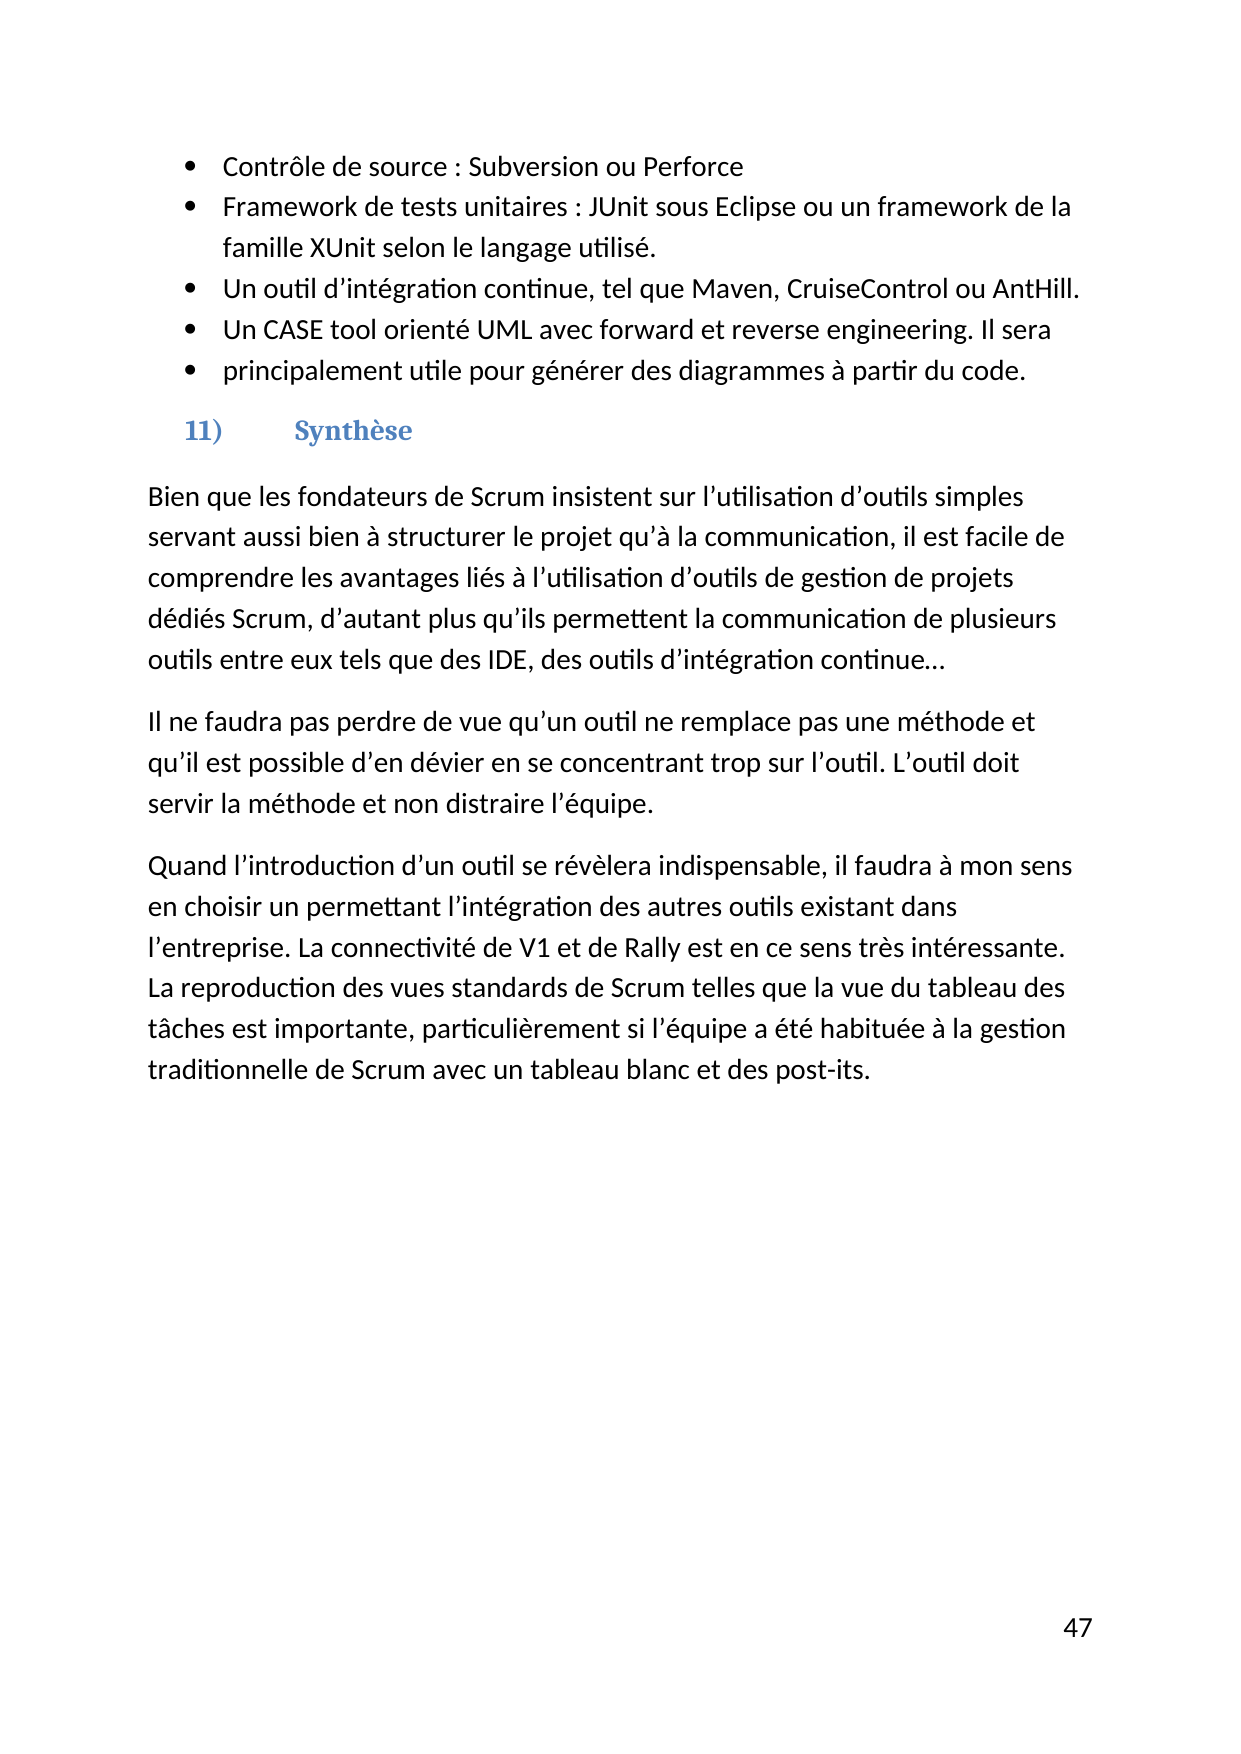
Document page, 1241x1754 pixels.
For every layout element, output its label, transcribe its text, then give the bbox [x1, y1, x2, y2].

text Il ne faudra pas perdre de vue qu’un outil ne remplace pas une méthode et qu’il est possible d’en dévier en se concentrant trop sur l’outil. L’outil doit servir la méthode et non distraire l’équipe. [148, 703, 1093, 821]
text Bien que les fondateurs de Scrum insistent sur l’utilisation d’outils simples servant aussi bien à structurer le projet qu’à la communication, il est facile de comprendre les avantages liés à l’utilisation d’outils de gestion de projets dédiés Scrum, d’autant plus qu’ils permettent la communication de plusieurs outils entre eux tels que des IDE, des outils d’intégration continue… [148, 478, 1093, 677]
list Un outil d’intégration continue, tel que Maven, CruiseControl ou AntHill. [185, 270, 1093, 306]
text Quand l’introduction d’un outil se révèlera indispensable, il faudra à mon sens en choisir un permettant l’intégration des autres outils existant dans l’entreprise. La connectivité de V1 et de Rally est en ce sens très intéressante. La reproduction des vues standards de Scrum telles que la vue du tableau des tâches est importante, particulièrement si l’équipe a été habituée à la gestion traditionnelle de Scrum avec un tableau blanc et des post-its. [148, 847, 1093, 1087]
list Framework de tests unitaires : JUnit sous Eclipse ou un framework de la famille XUnit selon le langage utilisé. [185, 188, 1093, 265]
list Contrôle de source : Subversion ou Perforce [185, 148, 1093, 183]
list principalement utile pour générer des diagrammes à partir du code. [185, 352, 1093, 388]
subtitle Synthèse [185, 414, 1093, 448]
list Un CASE tool orienté UML avec forward et reverse engineering. Il sera [185, 311, 1093, 347]
